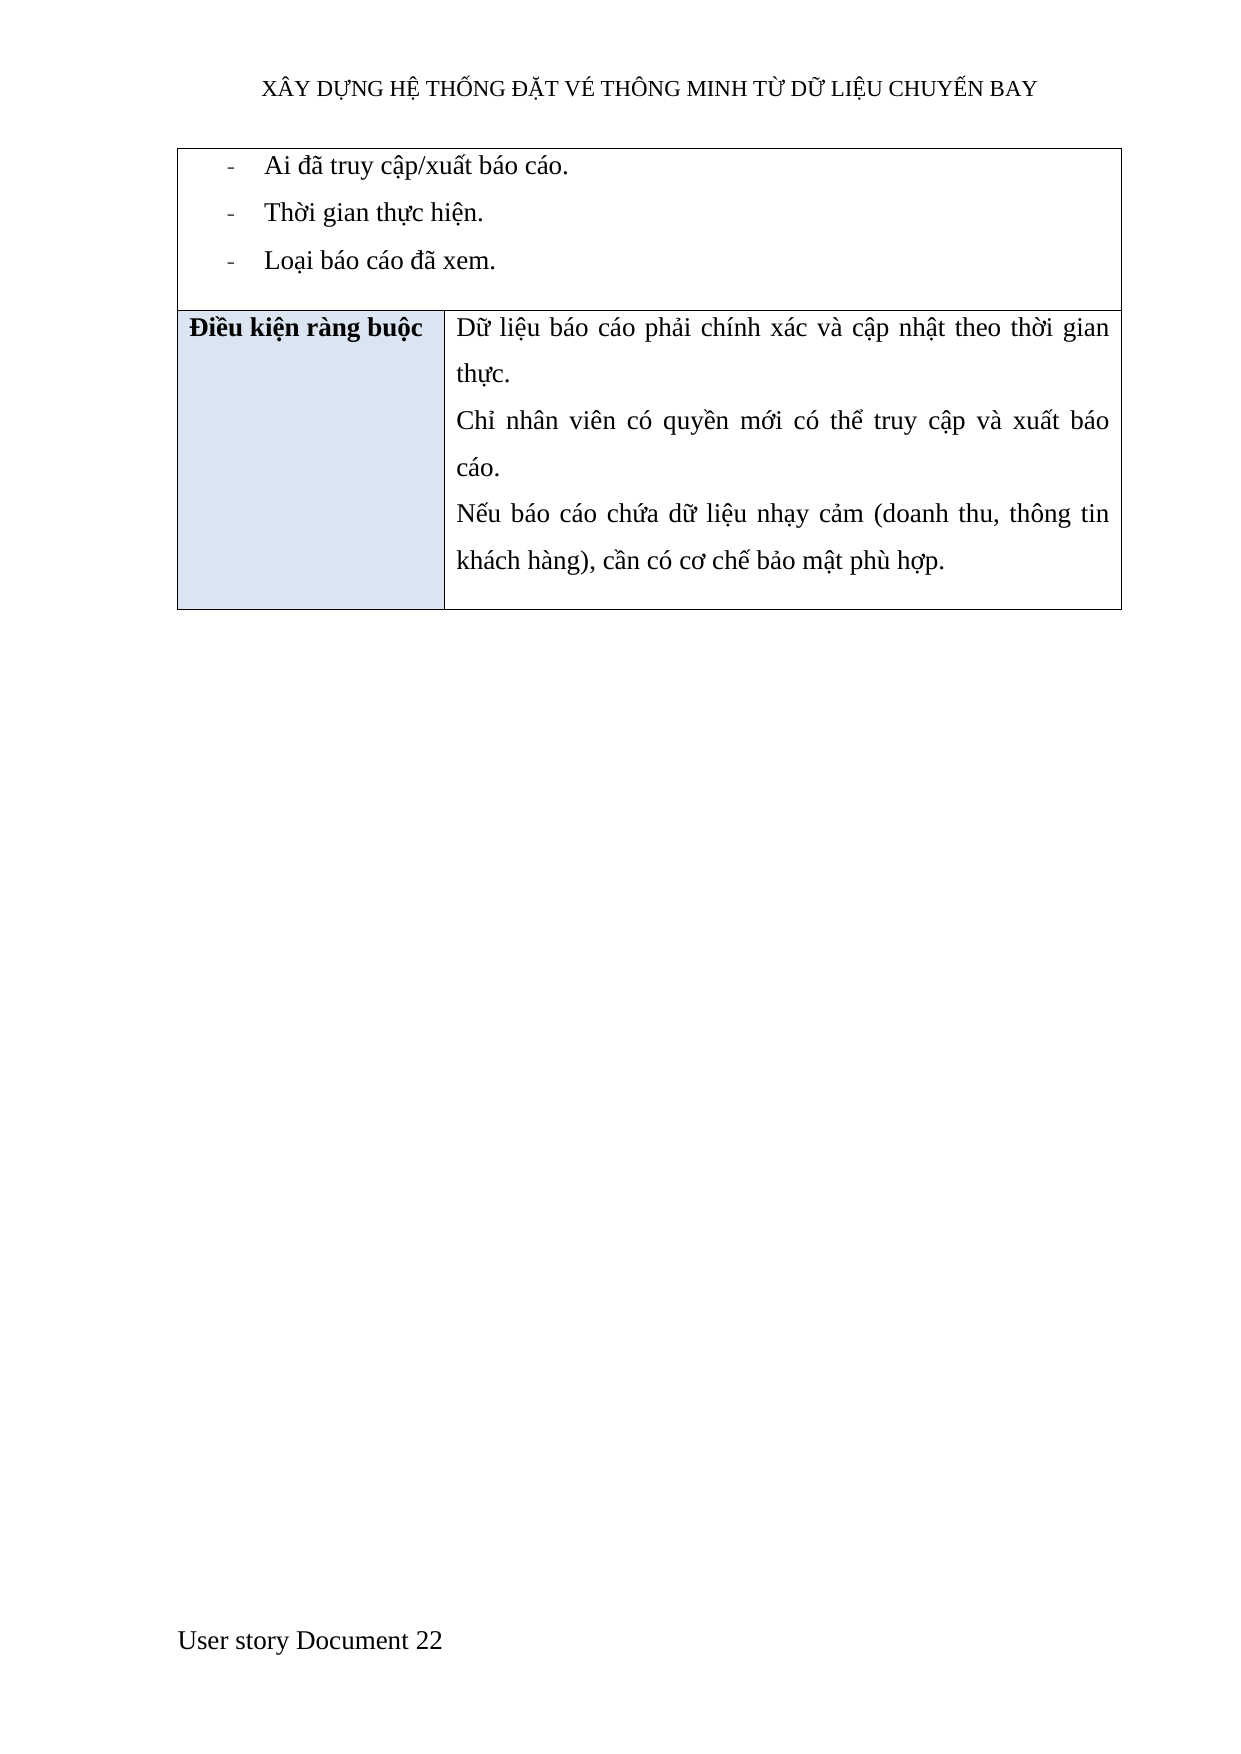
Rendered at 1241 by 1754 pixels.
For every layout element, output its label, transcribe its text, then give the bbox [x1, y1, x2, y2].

table_cell Điều kiện ràng buộc [178, 311, 444, 609]
table_cell Dữ liệu báo cáo phải chính xác và cập nhật theo thời gian thực. Chỉ nhân viên có quyền mới có thể truy cập và xuất báo cáo. Nếu báo cáo chứa dữ liệu nhạy cảm (doanh thu, thông tin khách hàng), cần có cơ chế bảo mật phù hợp. [445, 311, 1121, 609]
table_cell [178, 149, 1121, 310]
